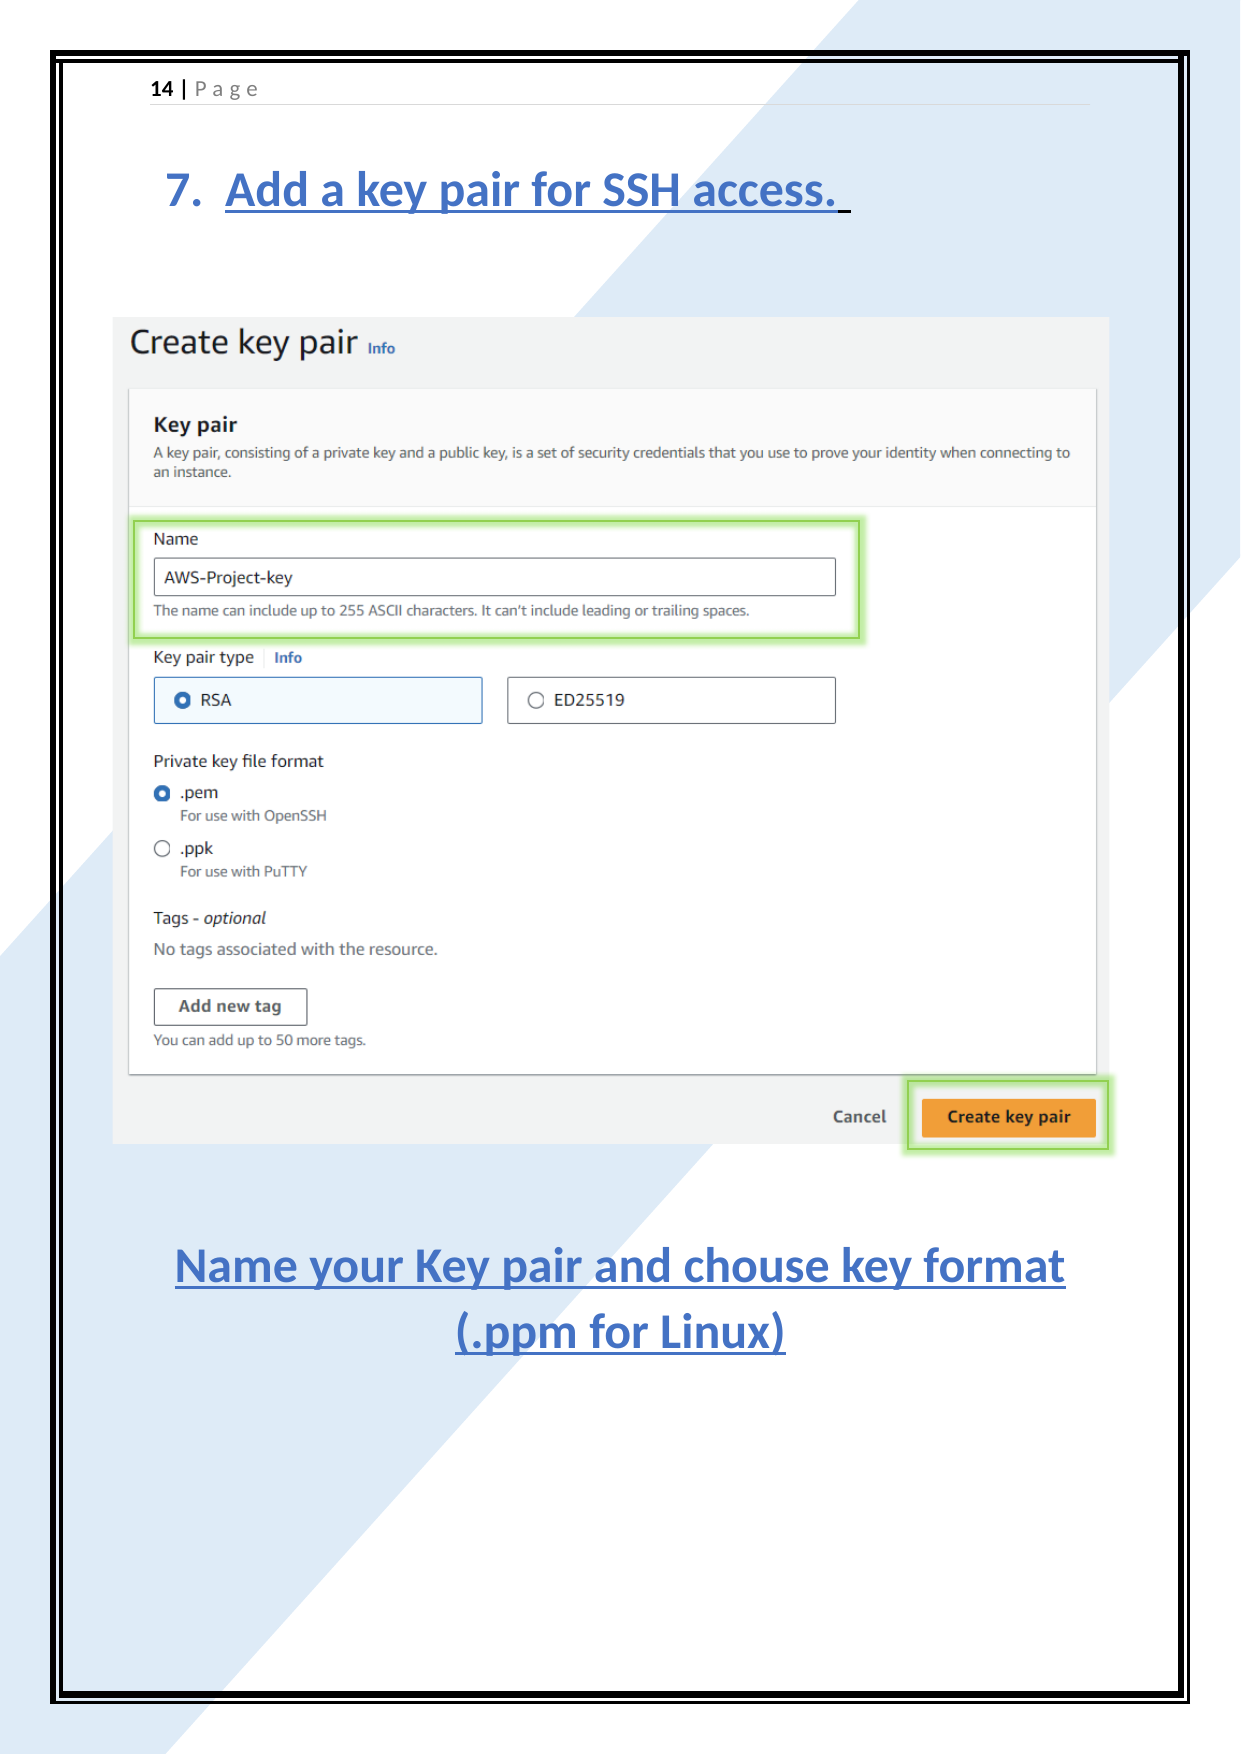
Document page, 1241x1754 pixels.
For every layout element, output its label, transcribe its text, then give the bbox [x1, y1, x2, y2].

picture [112, 317, 1110, 1144]
text Name your Key pair and chouse key format (.ppm for Linux) [150, 1234, 1090, 1361]
picture [915, 1088, 1101, 1142]
list Add a key pair for SSH access. [165, 150, 1090, 221]
